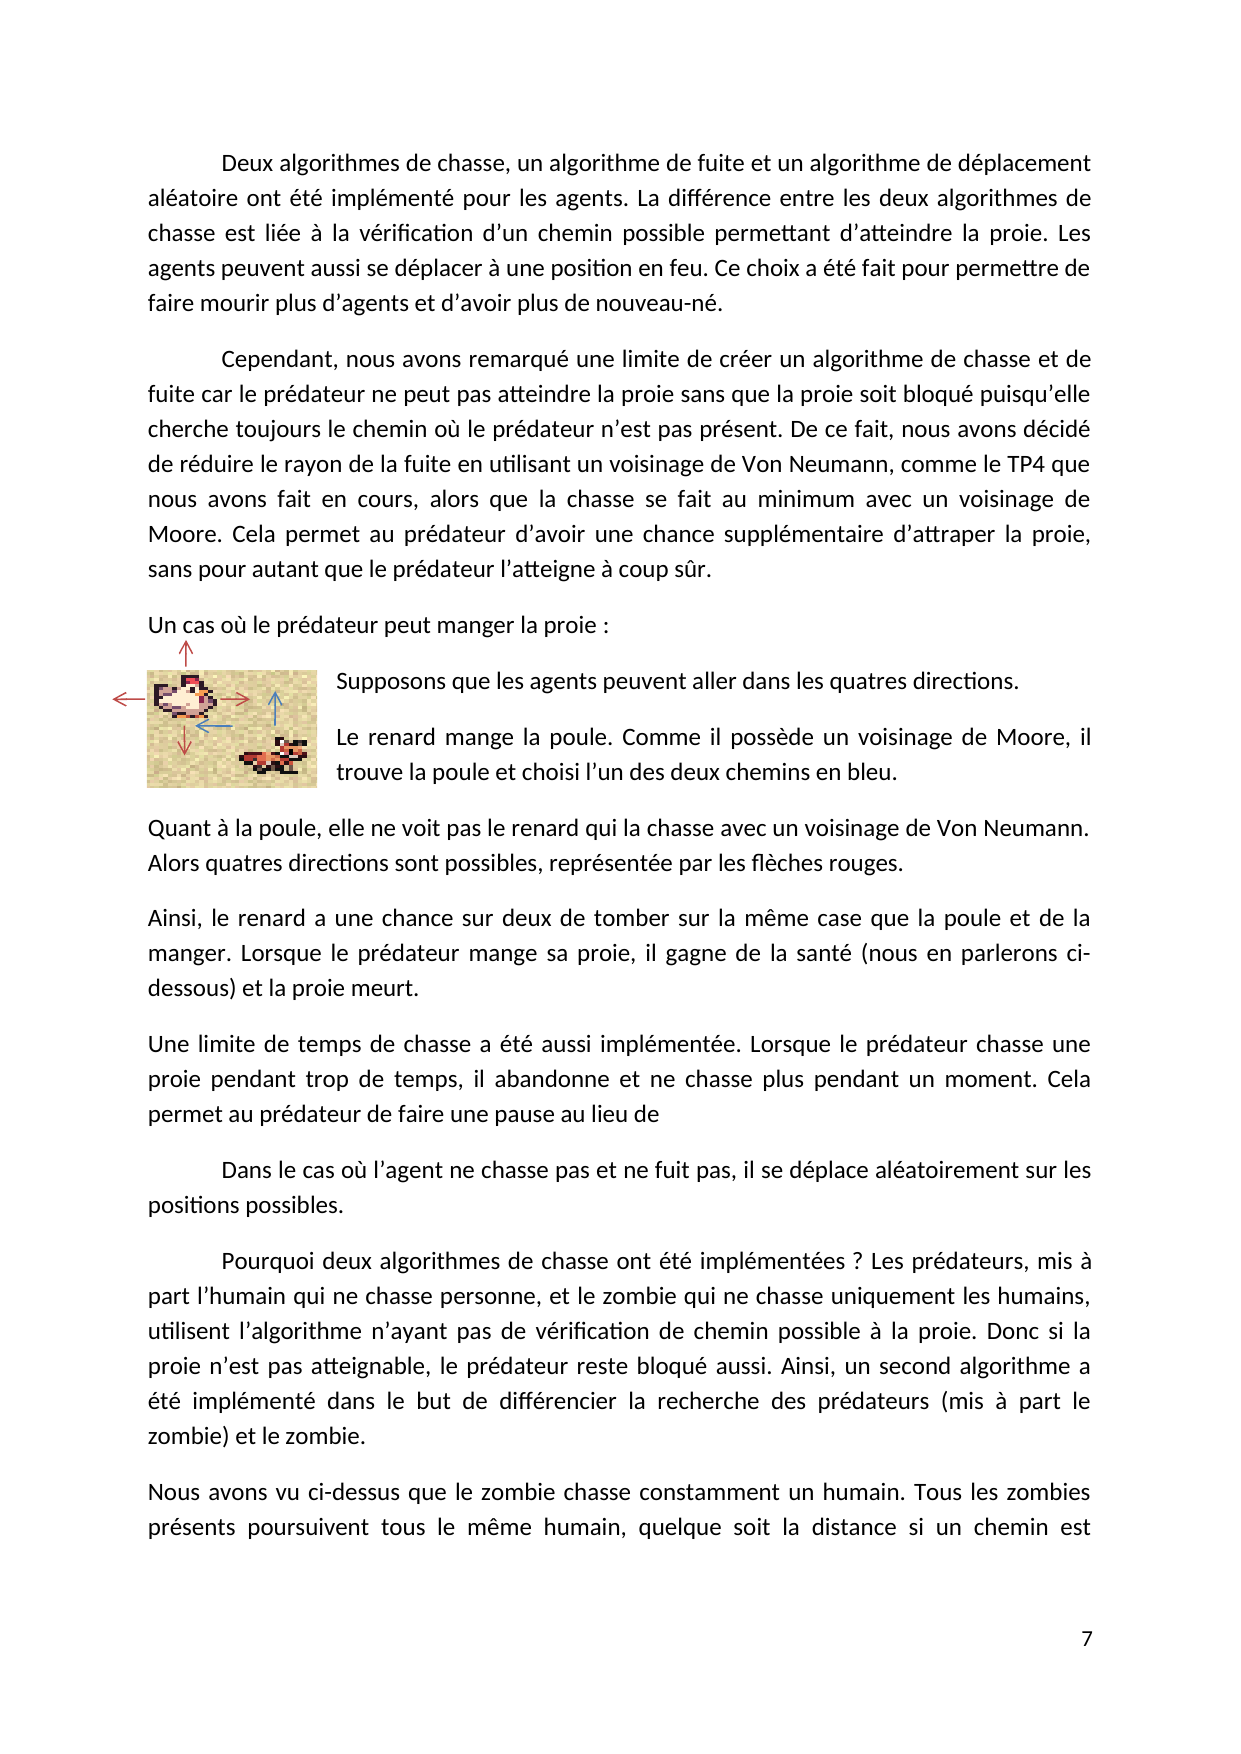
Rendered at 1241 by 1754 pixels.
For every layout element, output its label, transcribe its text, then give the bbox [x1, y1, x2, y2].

text Dans le cas où l’agent ne chasse pas et ne fuit pas, il se déplace aléatoirement sur les positions possibles. [148, 1154, 1093, 1220]
text Cependant, nous avons remarqué une limite de créer un algorithme de chasse et de fuite car le prédateur ne peut pas atteindre la proie sans que la proie soit bloqué puisqu’elle cherche toujours le chemin où le prédateur n’est pas présent. De ce fait, nous avons décidé de réduire le rayon de la fuite en utilisant un voisinage de Von Neumann, comme le TP4 que nous avons fait en cours, alors que la chasse se fait au minimum avec un voisinage de Moore. Cela permet au prédateur d’avoir une chance supplémentaire d’attraper la proie, sans pour autant que le prédateur l’atteigne à coup sûr. [148, 343, 1093, 584]
text Quant à la poule, elle ne voit pas le renard qui la chasse avec un voisinage de Von Neumann. Alors quatres directions sont possibles, représentée par les flèches rouges. [148, 812, 1093, 877]
text Le renard mange la poule. Comme il possède un voisinage de Moore, il trouve la poule et choisi l’un des deux chemins en bleu. [318, 721, 1093, 786]
picture [146, 670, 318, 788]
text Un cas où le prédateur peut manger la proie : [148, 609, 1093, 640]
text Une limite de temps de chasse a été aussi implémentée. Lorsque le prédateur chasse une proie pendant trop de temps, il abandonne et ne chasse plus pendant un moment. Cela permet au prédateur de faire une pause au lieu de [148, 1028, 1093, 1129]
text Pourquoi deux algorithmes de chasse ont été implémentées ? Les prédateurs, mis à part l’humain qui ne chasse personne, et le zombie qui ne chasse uniquement les humains, utilisent l’algorithme n’ayant pas de vérification de chemin possible à la proie. Donc si la proie n’est pas atteignable, le prédateur reste bloqué aussi. Ainsi, un second algorithme a été implémenté dans le but de différencier la recherche des prédateurs (mis à part le zombie) et le zombie. [148, 1245, 1093, 1451]
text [148, 1476, 1093, 1541]
text Deux algorithmes de chasse, un algorithme de fuite et un algorithme de déplacement aléatoire ont été implémenté pour les agents. La différence entre les deux algorithmes de chasse est liée à la vérification d’un chemin possible permettant d’atteindre la proie. Les agents peuvent aussi se déplacer à une position en feu. Ce choix a été fait pour permettre de faire mourir plus d’agents et d’avoir plus de nouveau-né. [148, 148, 1093, 318]
text Supposons que les agents peuvent aller dans les quatres directions. [148, 665, 1093, 696]
text Ainsi, le renard a une chance sur deux de tomber sur la même case que la poule et de la manger. Lorsque le prédateur mange sa proie, il gagne de la santé (nous en parlerons ci-dessous) et la proie meurt. [148, 903, 1093, 1003]
